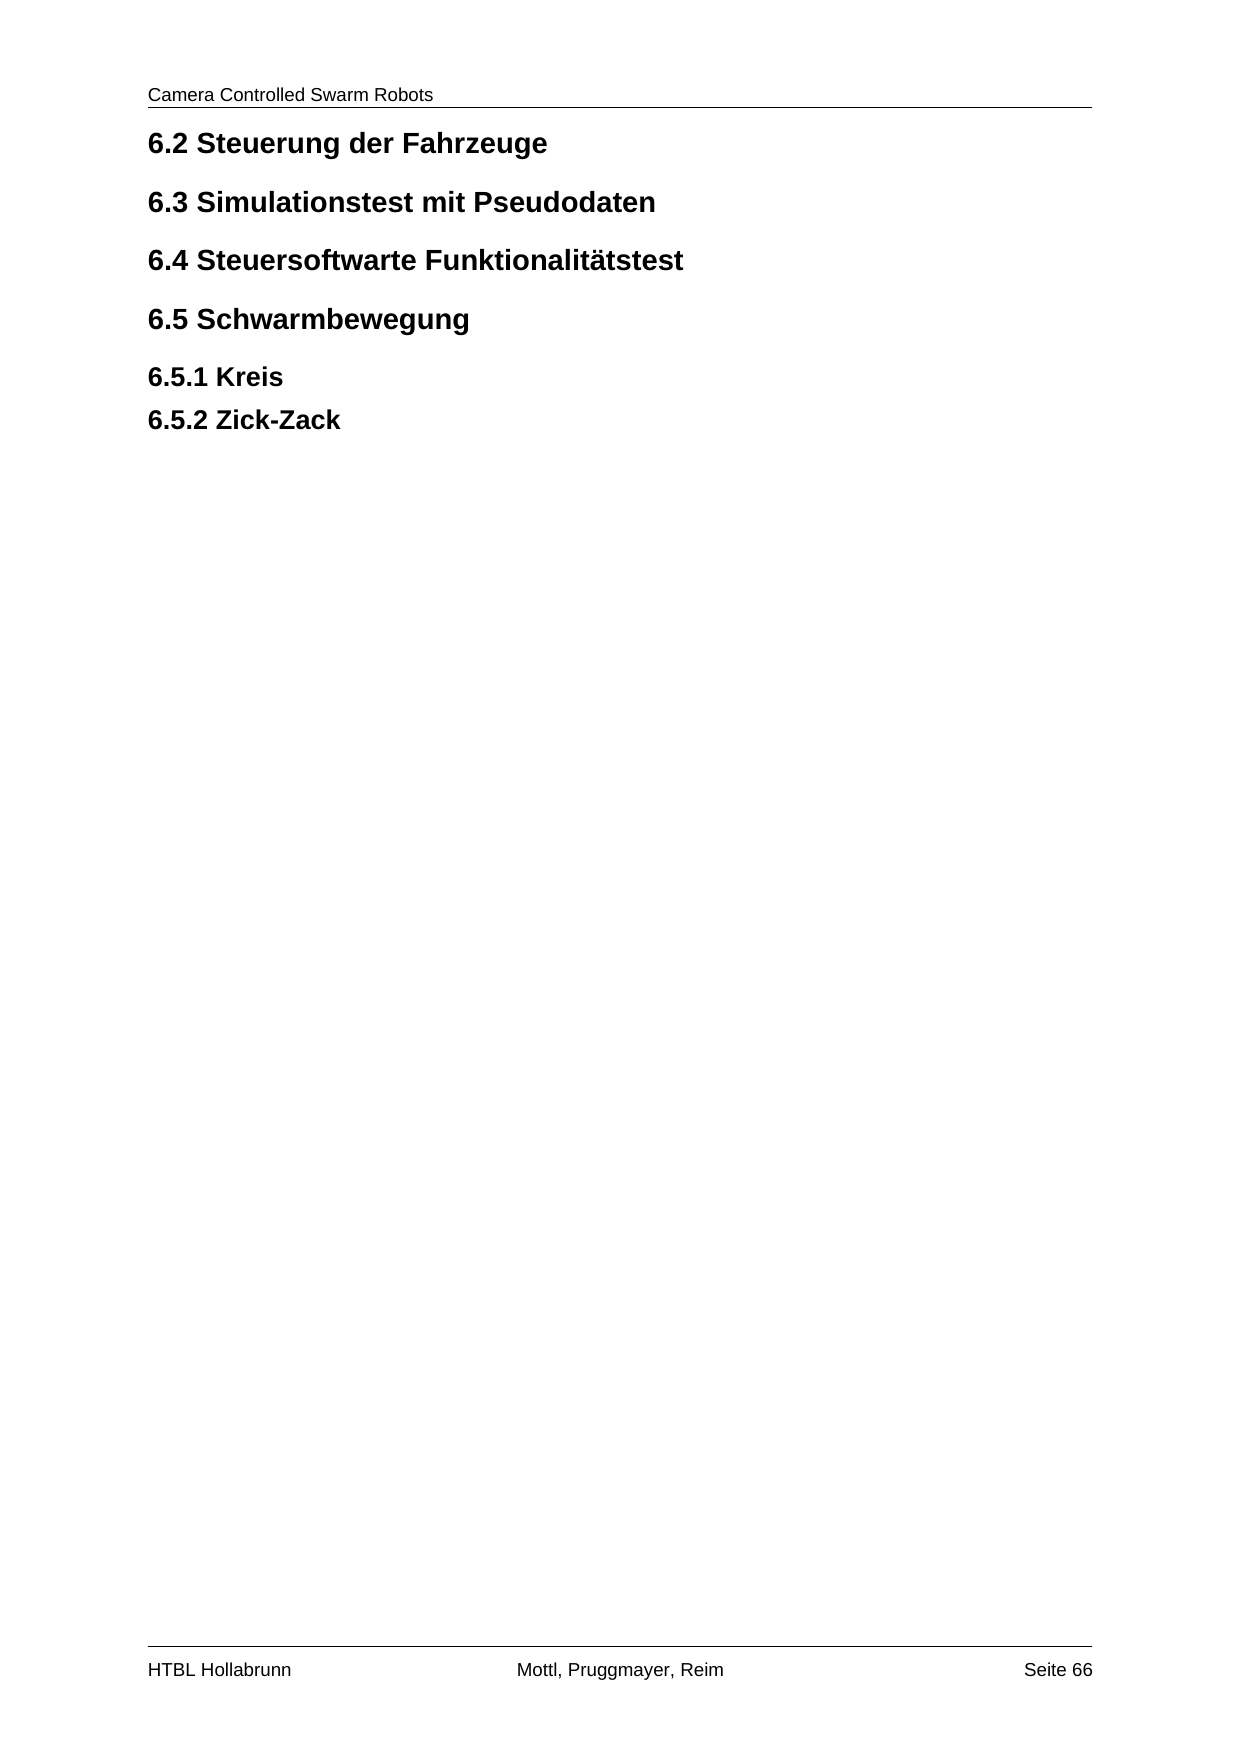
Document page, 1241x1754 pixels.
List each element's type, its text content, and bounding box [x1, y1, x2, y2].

subtitle Zick-Zack [148, 404, 1092, 436]
subtitle Kreis [148, 361, 1092, 392]
subtitle Steuerung der Fahrzeuge [148, 126, 1092, 160]
subtitle Simulationstest mit Pseudodaten [148, 185, 1092, 218]
subtitle Schwarmbewegung [148, 302, 1092, 336]
subtitle Steuersoftwarte Funktionalitätstest [148, 243, 1092, 277]
